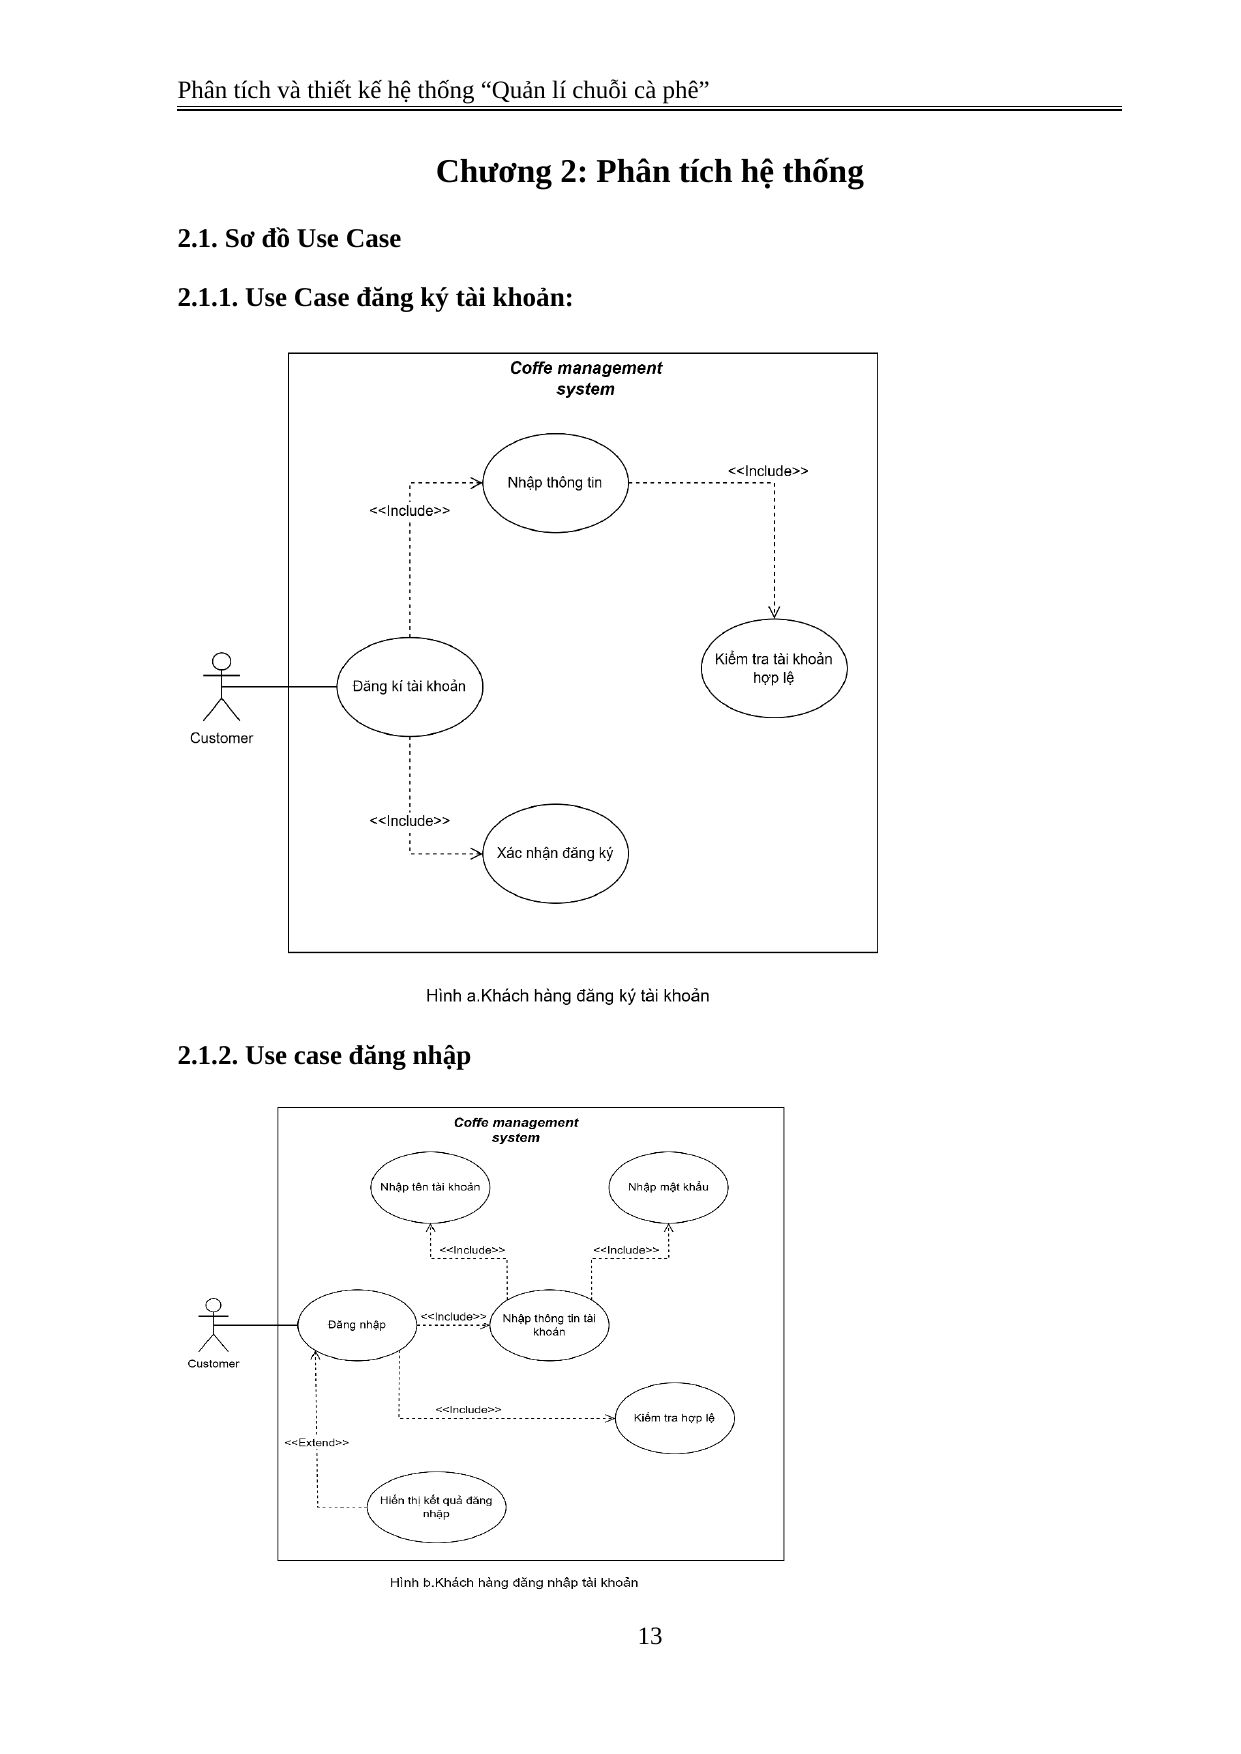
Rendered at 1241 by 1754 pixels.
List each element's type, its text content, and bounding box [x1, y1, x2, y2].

picture [177, 340, 890, 1027]
picture [177, 1098, 794, 1605]
text Chương 2: Phân tích hệ thống [177, 152, 1122, 190]
text 2.1. Sơ đồ Use Case [177, 222, 1122, 253]
text 2.1.2. Use case đăng nhập [177, 1039, 1122, 1070]
text 2.1.1. Use Case đăng ký tài khoản: [177, 281, 1122, 312]
